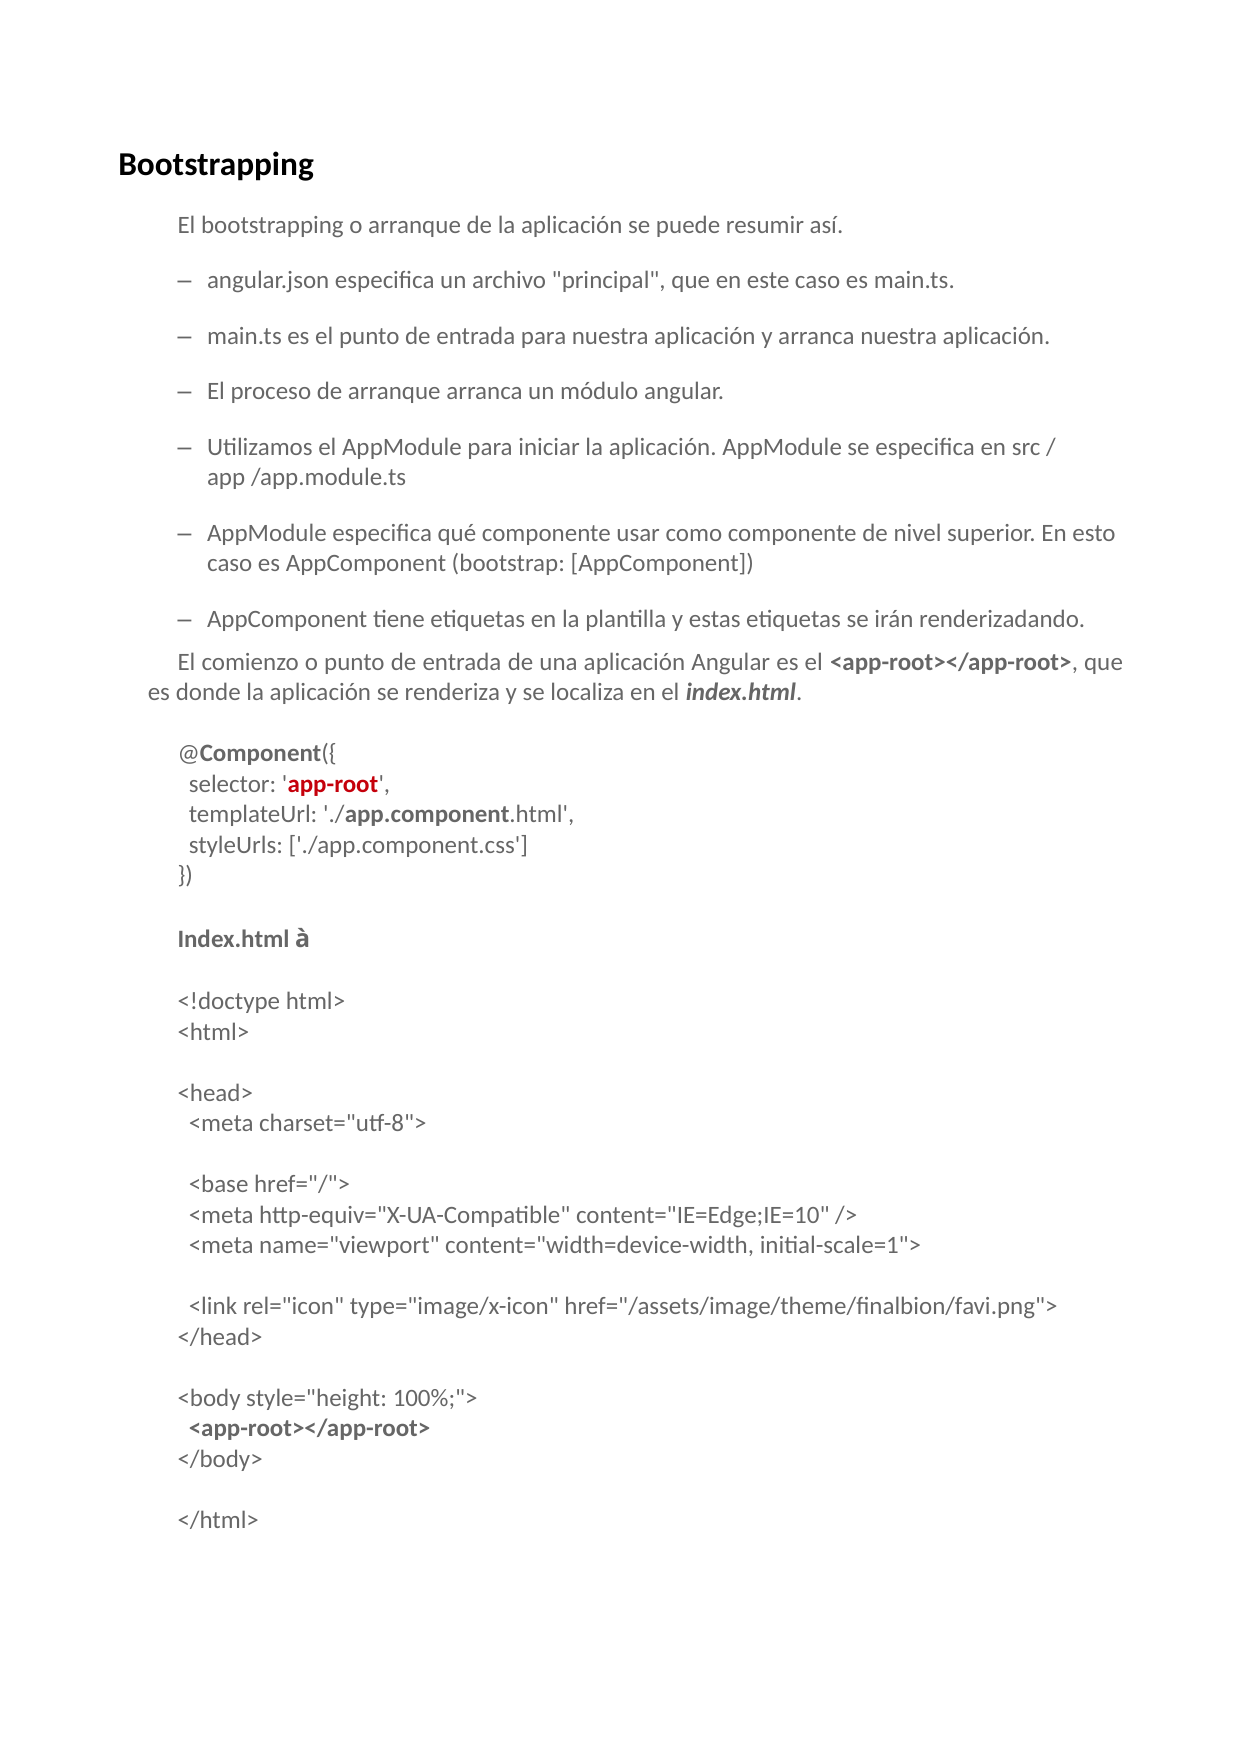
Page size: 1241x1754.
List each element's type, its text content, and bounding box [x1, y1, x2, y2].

text </body> [148, 1443, 1123, 1474]
text <base href="/"> [148, 1168, 1123, 1199]
text @Component({ [148, 738, 1123, 768]
text selector: 'app-root', [148, 768, 1123, 799]
text <meta name="viewport" content="width=device-width, initial-scale=1"> [148, 1229, 1123, 1260]
list angular.json especifica un archivo "principal", que en este caso es main.ts. [177, 264, 1123, 295]
list El proceso de arranque arranca un módulo angular. [177, 375, 1123, 406]
text <html> [148, 1016, 1123, 1046]
list Utilizamos el AppModule para iniciar la aplicación. AppModule se especifica en src / app /app.module.ts [177, 431, 1123, 492]
text </html> [148, 1504, 1123, 1535]
text El comienzo o punto de entrada de una aplicación Angular es el <app-root></app-root>, que es donde la aplicación se renderiza y se localiza en el index.html. [148, 646, 1123, 707]
text </head> [148, 1321, 1123, 1352]
list main.ts es el punto de entrada para nuestra aplicación y arranca nuestra aplicación. [177, 320, 1123, 350]
text styleUrls: ['./app.component.css'] [148, 829, 1123, 860]
text Index.html à [148, 921, 1123, 955]
text <!doctype html> [148, 985, 1123, 1016]
text }) [148, 860, 1123, 890]
text <head> [148, 1077, 1123, 1107]
text <meta http-equiv="X-UA-Compatible" content="IE=Edge;IE=10" /> [148, 1199, 1123, 1229]
list AppModule especifica qué componente usar como componente de nivel superior. En esto caso es AppComponent (bootstrap: [AppComponent]) [177, 517, 1123, 578]
text <link rel="icon" type="image/x-icon" href="/assets/image/theme/finalbion/favi.png"> [148, 1291, 1123, 1321]
list AppComponent tiene etiquetas en la plantilla y estas etiquetas se irán renderizadando. [177, 603, 1123, 633]
text <body style="height: 100%;"> [148, 1382, 1123, 1413]
text <app-root></app-root> [148, 1413, 1123, 1443]
text <meta charset="utf-8"> [148, 1107, 1123, 1138]
subtitle Bootstrapping [118, 143, 1123, 184]
text El bootstrapping o arranque de la aplicación se puede resumir así. [148, 209, 1123, 239]
text templateUrl: './app.component.html', [148, 799, 1123, 829]
